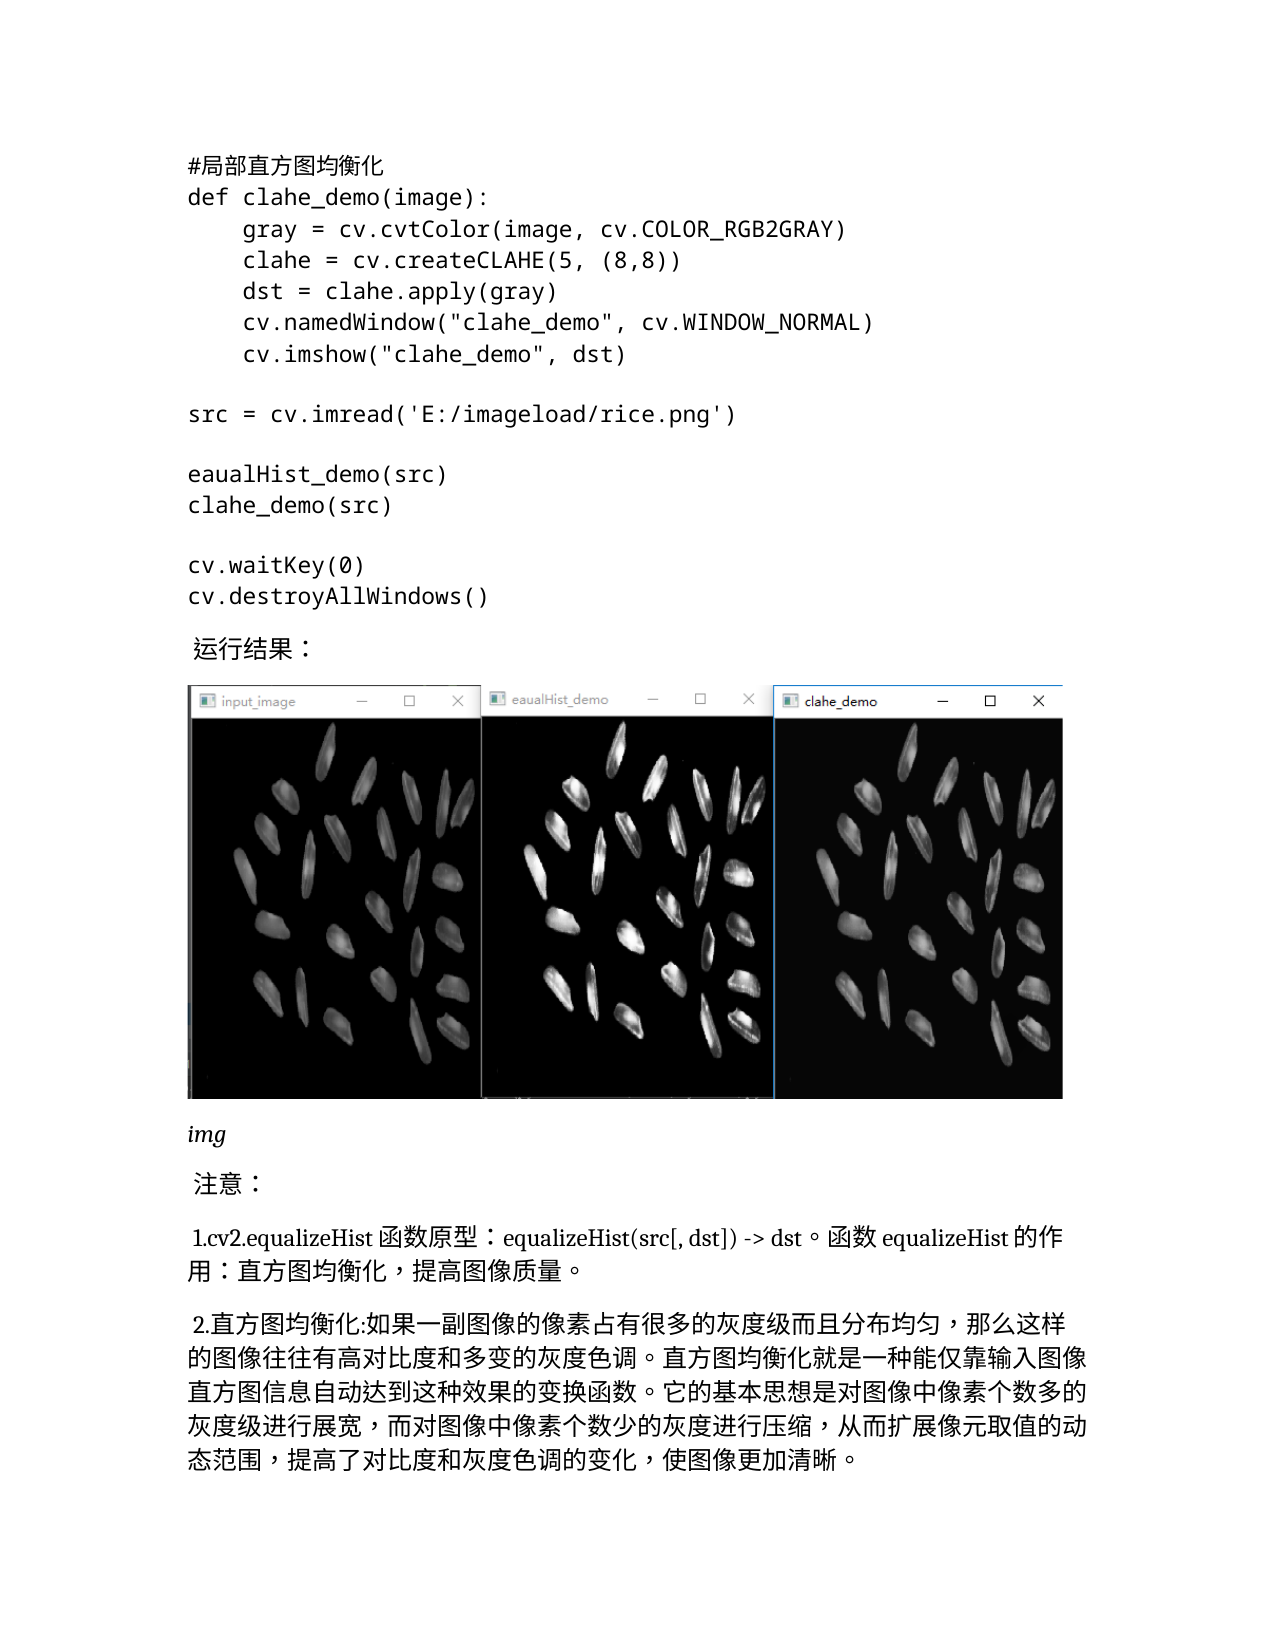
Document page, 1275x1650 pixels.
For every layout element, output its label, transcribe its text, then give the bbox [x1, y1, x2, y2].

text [187, 150, 1087, 611]
text ​ 1.cv2.equalizeHist函数原型：equalizeHist(src[, dst]) -> dst。函数equalizeHist的作用：直方图均衡化，提高图像质量。 [187, 1220, 1087, 1288]
picture [187, 685, 1063, 1099]
text img [187, 1119, 1087, 1148]
text ​ 2.直方图均衡化:如果一副图像的像素占有很多的灰度级而且分布均匀，那么这样的图像往往有高对比度和多变的灰度色调。直方图均衡化就是一种能仅靠输入图像直方图信息自动达到这种效果的变换函数。它的基本思想是对图像中像素个数多的灰度级进行展宽，而对图像中像素个数少的灰度进行压缩，从而扩展像元取值的动态范围，提高了对比度和灰度色调的变化，使图像更加清晰。 [187, 1307, 1087, 1477]
text ​ 运行结果： [187, 632, 1087, 666]
text ​ 注意： [187, 1167, 1087, 1201]
